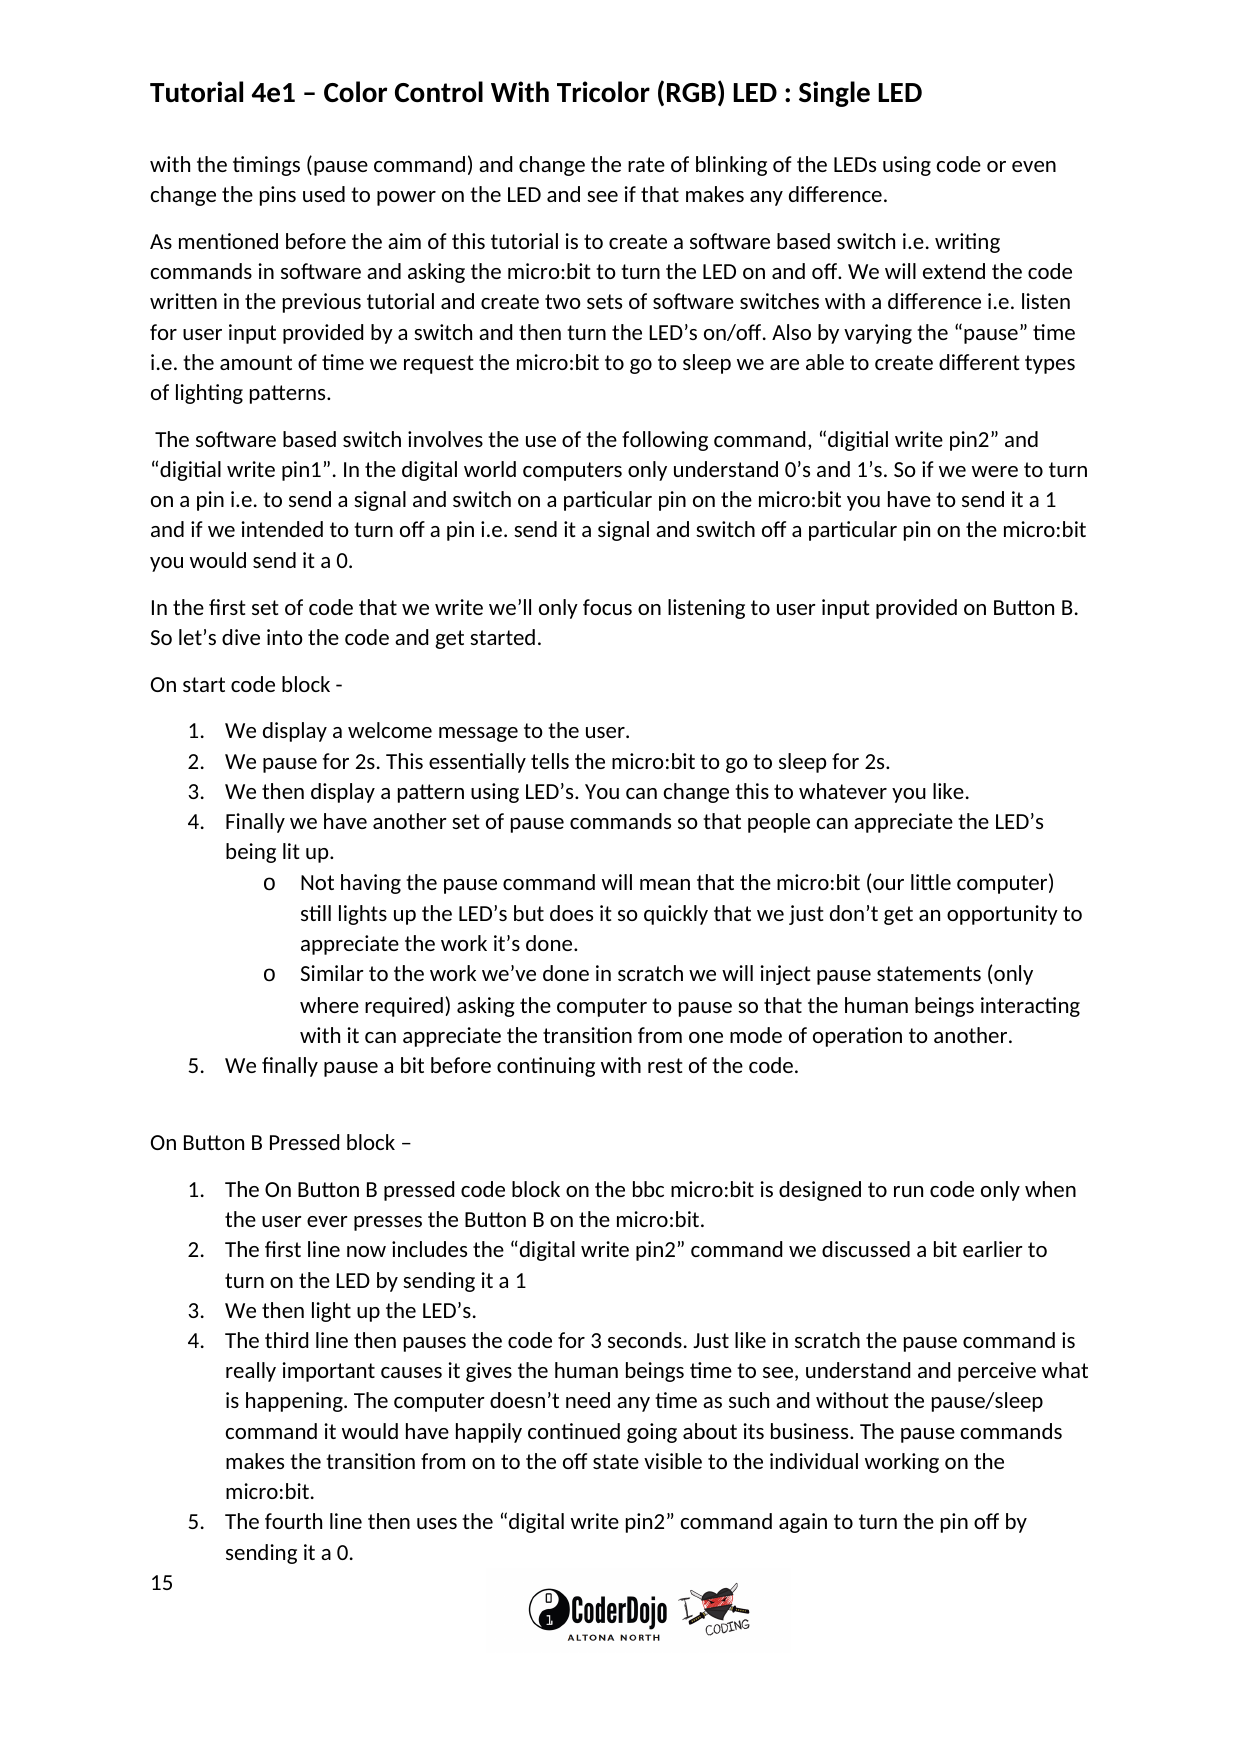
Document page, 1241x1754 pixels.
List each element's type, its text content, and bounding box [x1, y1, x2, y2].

list The fourth line then uses the “digital write pin2” command again to turn the pin off by sending it a 0. [187, 1507, 1090, 1566]
list The On Button B pressed code block on the bbc micro:bit is designed to run code only when the user ever presses the Button B on the micro:bit. [187, 1175, 1090, 1233]
text The software based switch involves the use of the following command, “digitial write pin2” and “digitial write pin1”. In the digital world computers only understand 0’s and 1’s. So if we were to turn on a pin i.e. to send a signal and switch on a particular pin on the micro:bit you have to send it a 1 and if we intended to turn off a pin i.e. send it a signal and switch off a particular pin on the micro:bit you would send it a 0. [150, 425, 1090, 574]
list We pause for 2s. This essentially tells the micro:bit to go to sleep for 2s. [187, 747, 1090, 775]
list We then light up the LED’s. [187, 1296, 1090, 1324]
list Not having the pause command will mean that the micro:bit (our little computer) still lights up the LED’s but does it so quickly that we just don’t get an opportunity to appreciate the work it’s done. [262, 868, 1090, 957]
text In the first set of code that we write we’ll only focus on listening to user input provided on Button B. So let’s dive into the code and get started. [150, 593, 1090, 651]
list The first line now includes the “digital write pin2” command we discussed a bit earlier to turn on the LED by sending it a 1 [187, 1236, 1090, 1294]
list Finally we have another set of pause commands so that people can appreciate the LED’s being lit up. [187, 807, 1090, 866]
list The third line then pauses the code for 3 seconds. Just like in scratch the pause command is really important causes it gives the human beings time to see, understand and perceive what is happening. The computer doesn’t need any time as such and without the pause/sleep command it would have happily continued going about its business. The pause commands makes the transition from on to the off state visible to the individual working on the micro:bit. [187, 1326, 1090, 1505]
list We then display a pattern using LED’s. You can change this to whatever you like. [187, 777, 1090, 805]
list We display a welcome message to the user. [187, 717, 1090, 745]
list Similar to the work we’ve done in scratch we will inject pause statements (only where required) asking the computer to pause so that the human beings interacting with it can appreciate the transition from one mode of operation to another. [262, 959, 1090, 1049]
list We finally pause a bit before continuing with rest of the code. [187, 1051, 1090, 1079]
text On start code block - [150, 670, 1090, 698]
text As mentioned before the aim of this tutorial is to create a software based switch i.e. writing commands in software and asking the micro:bit to turn the LED on and off. We will extend the code written in the previous tutorial and create two sets of software switches with a difference i.e. listen for user input provided by a switch and then turn the LED’s on/off. Also by varying the “pause” time i.e. the amount of time we request the micro:bit to go to sleep we are able to create different types of lighting patterns. [150, 227, 1090, 406]
text On Button B Pressed block – [150, 1128, 1090, 1156]
picture [486, 1568, 792, 1653]
